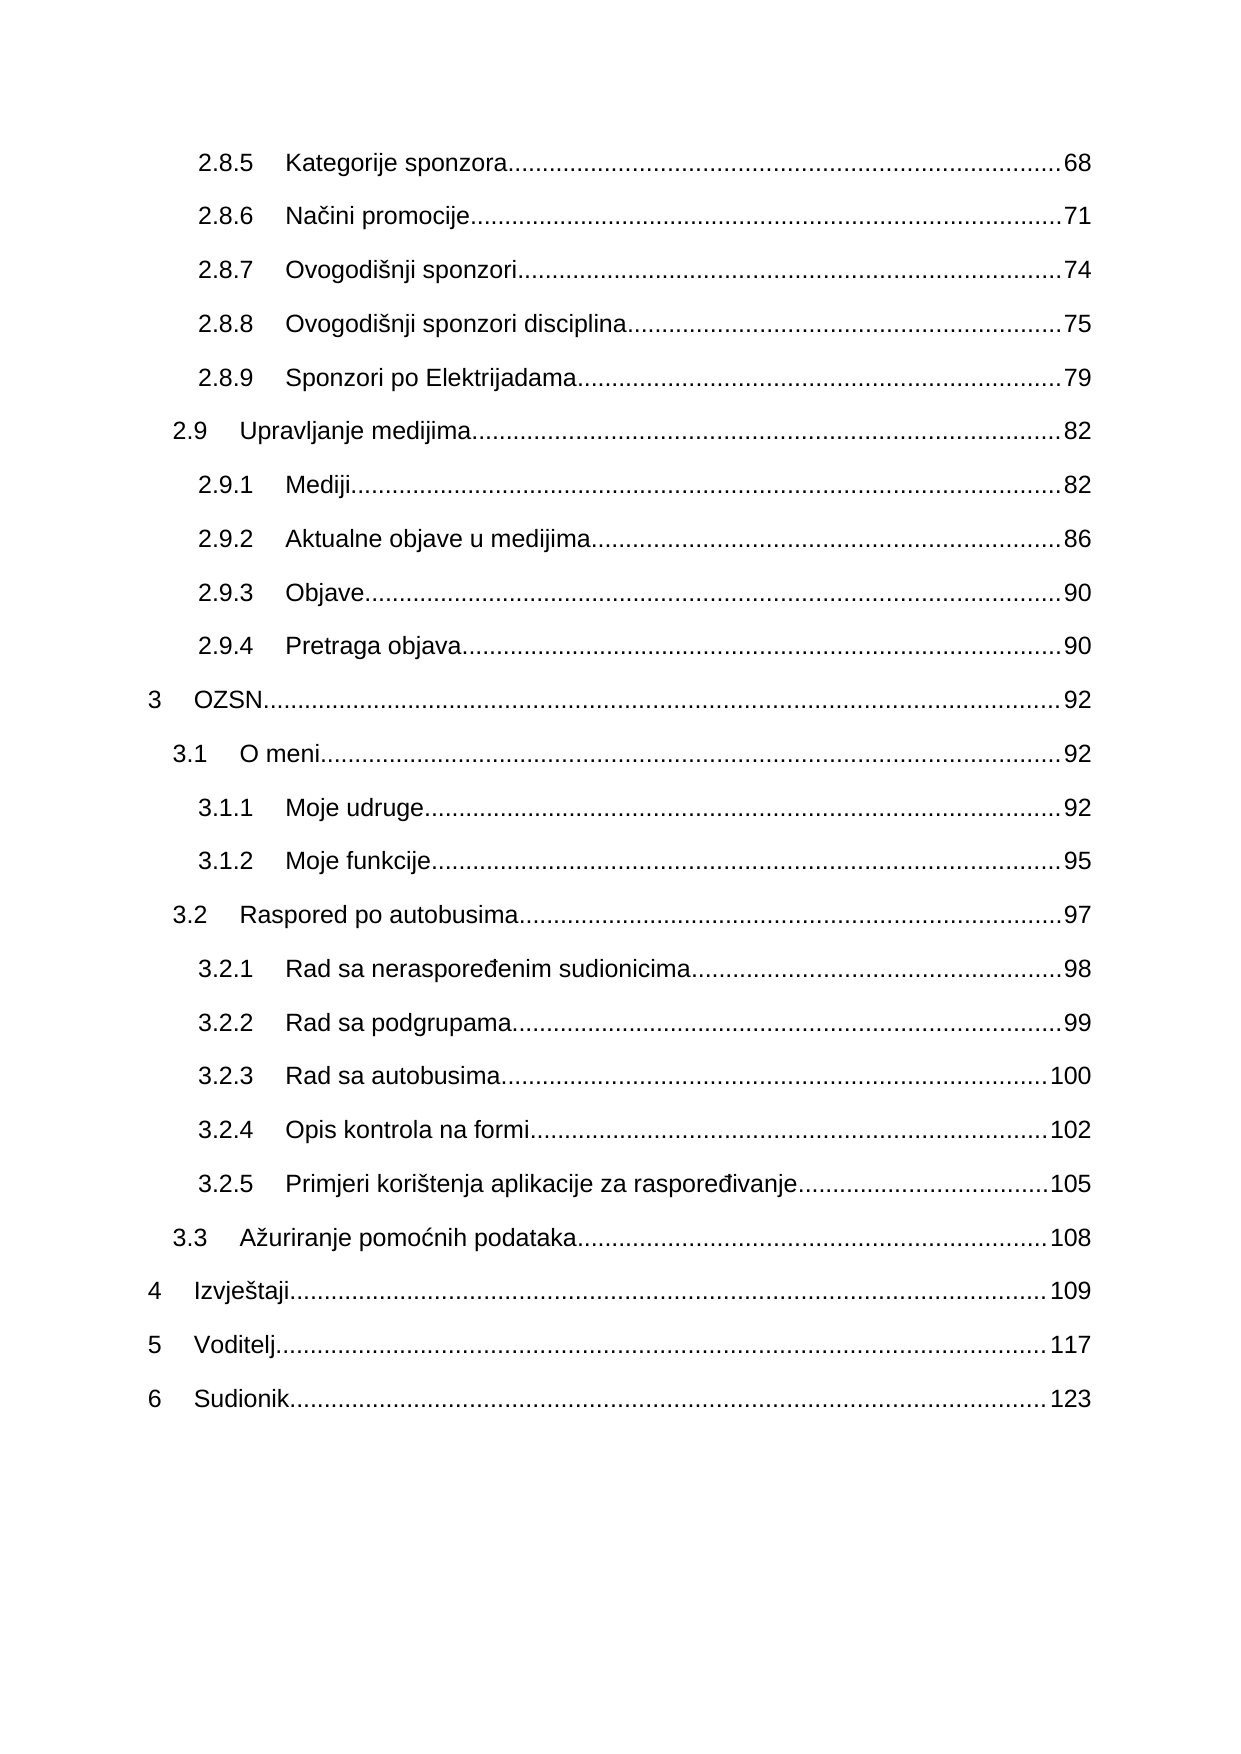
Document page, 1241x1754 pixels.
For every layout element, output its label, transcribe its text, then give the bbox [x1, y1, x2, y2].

text 2.8.9 Sponzori po Elektrijadama 79 [198, 363, 1093, 391]
text 3 OZSN 92 [148, 685, 1093, 714]
text 2.8.8 Ovogodišnji sponzori disciplina 75 [198, 309, 1093, 338]
text 3.1.2 Moje funkcije 95 [198, 846, 1093, 875]
text 2.9.2 Aktualne objave u medijima 86 [198, 524, 1093, 553]
text 2.8.6 Načini promocije 71 [198, 201, 1093, 230]
text 3.1 O meni 92 [172, 739, 1093, 768]
text 2.9 Upravljanje medijima 82 [172, 416, 1093, 445]
text 3.2.5 Primjeri korištenja aplikacije za raspoređivanje 105 [198, 1169, 1093, 1198]
text 3.2.2 Rad sa podgrupama 99 [198, 1008, 1093, 1036]
text 3.3 Ažuriranje pomoćnih podataka 108 [172, 1223, 1093, 1251]
text 4 Izvještaji 109 [148, 1276, 1093, 1305]
text 2.8.5 Kategorije sponzora 68 [198, 148, 1093, 176]
text 3.2.1 Rad sa neraspoređenim sudionicima 98 [198, 954, 1093, 983]
text 2.9.1 Mediji 82 [198, 470, 1093, 499]
text 2.9.3 Objave 90 [198, 578, 1093, 606]
text 3.1.1 Moje udruge 92 [198, 793, 1093, 821]
text 3.2.4 Opis kontrola na formi 102 [198, 1115, 1093, 1144]
text 3.2.3 Rad sa autobusima 100 [198, 1061, 1093, 1090]
text 3.2 Raspored po autobusima 97 [172, 900, 1093, 929]
text 6 Sudionik 123 [148, 1384, 1093, 1413]
text 2.9.4 Pretraga objava 90 [198, 631, 1093, 660]
text 5 Voditelj 117 [148, 1330, 1093, 1359]
text 2.8.7 Ovogodišnji sponzori 74 [198, 255, 1093, 284]
